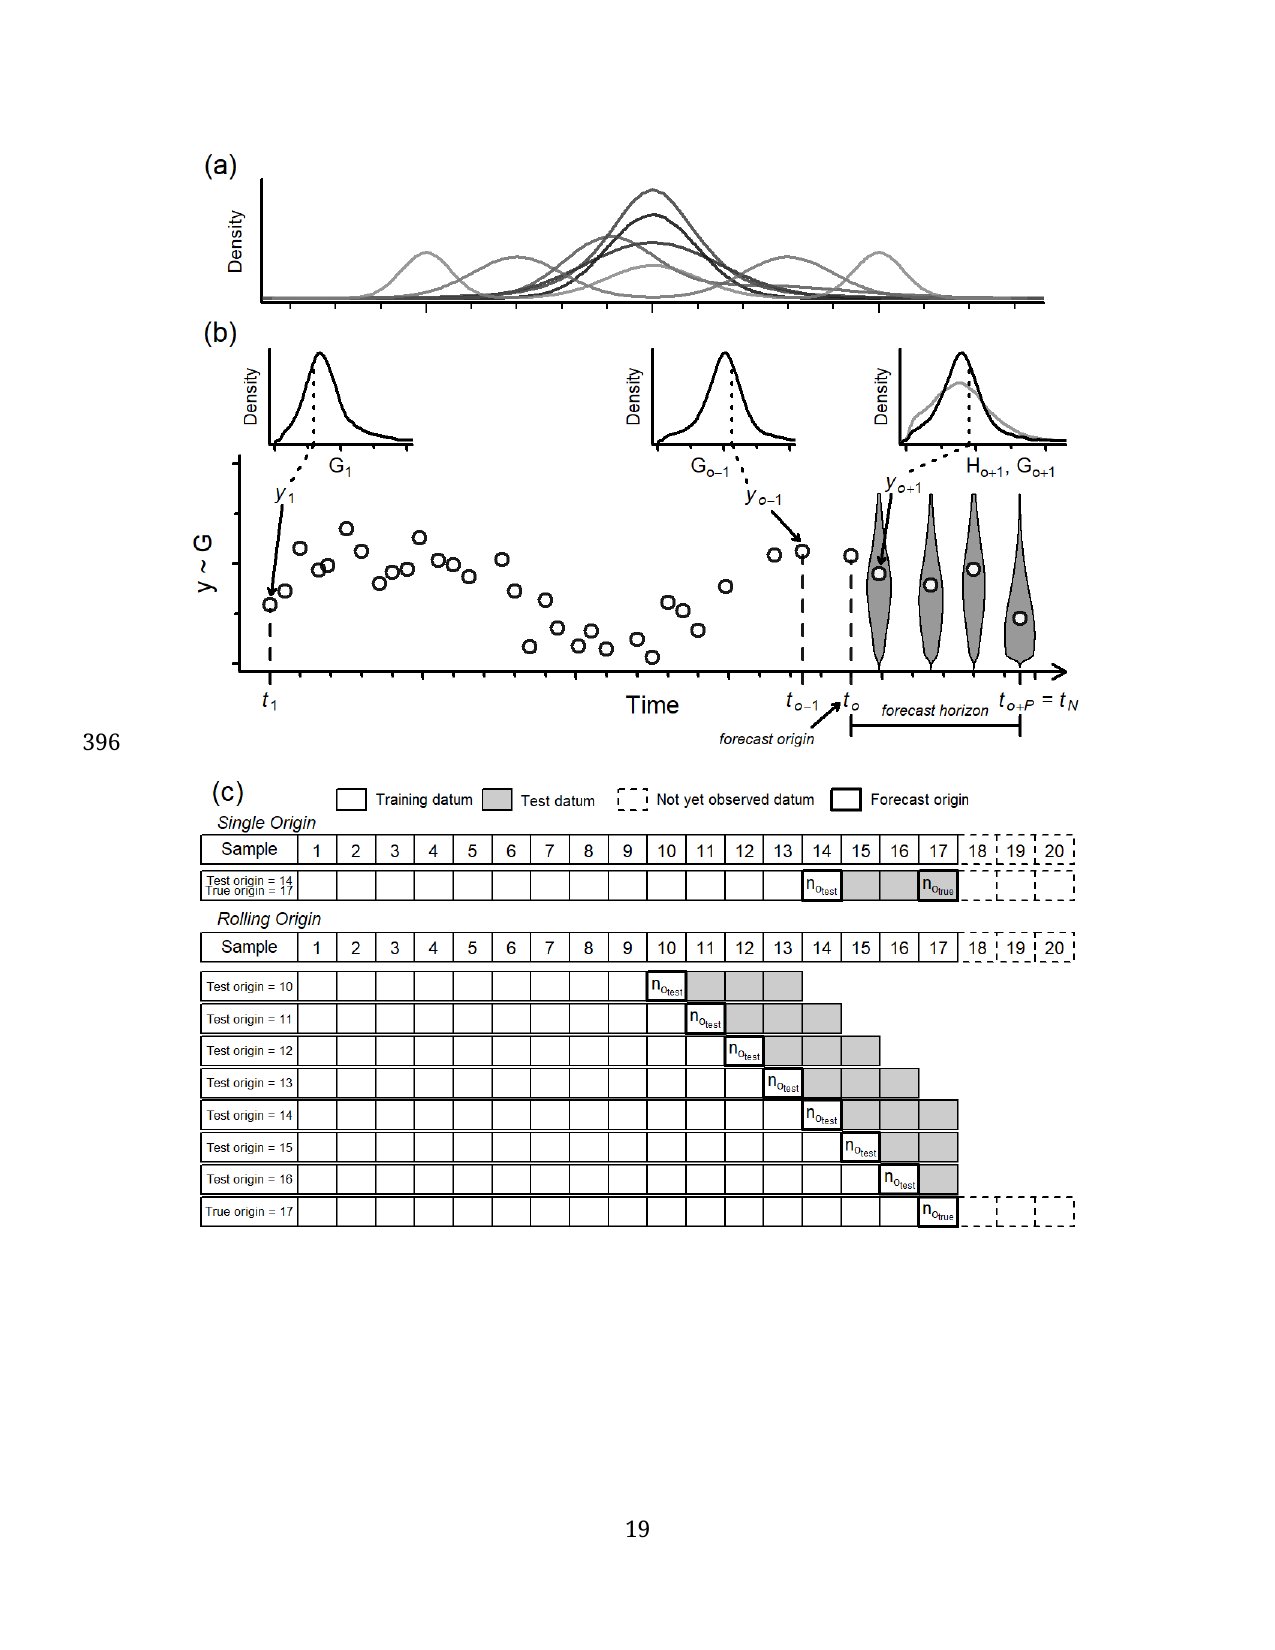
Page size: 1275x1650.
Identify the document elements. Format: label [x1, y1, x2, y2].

picture [187, 150, 1088, 750]
picture [187, 781, 1088, 1232]
